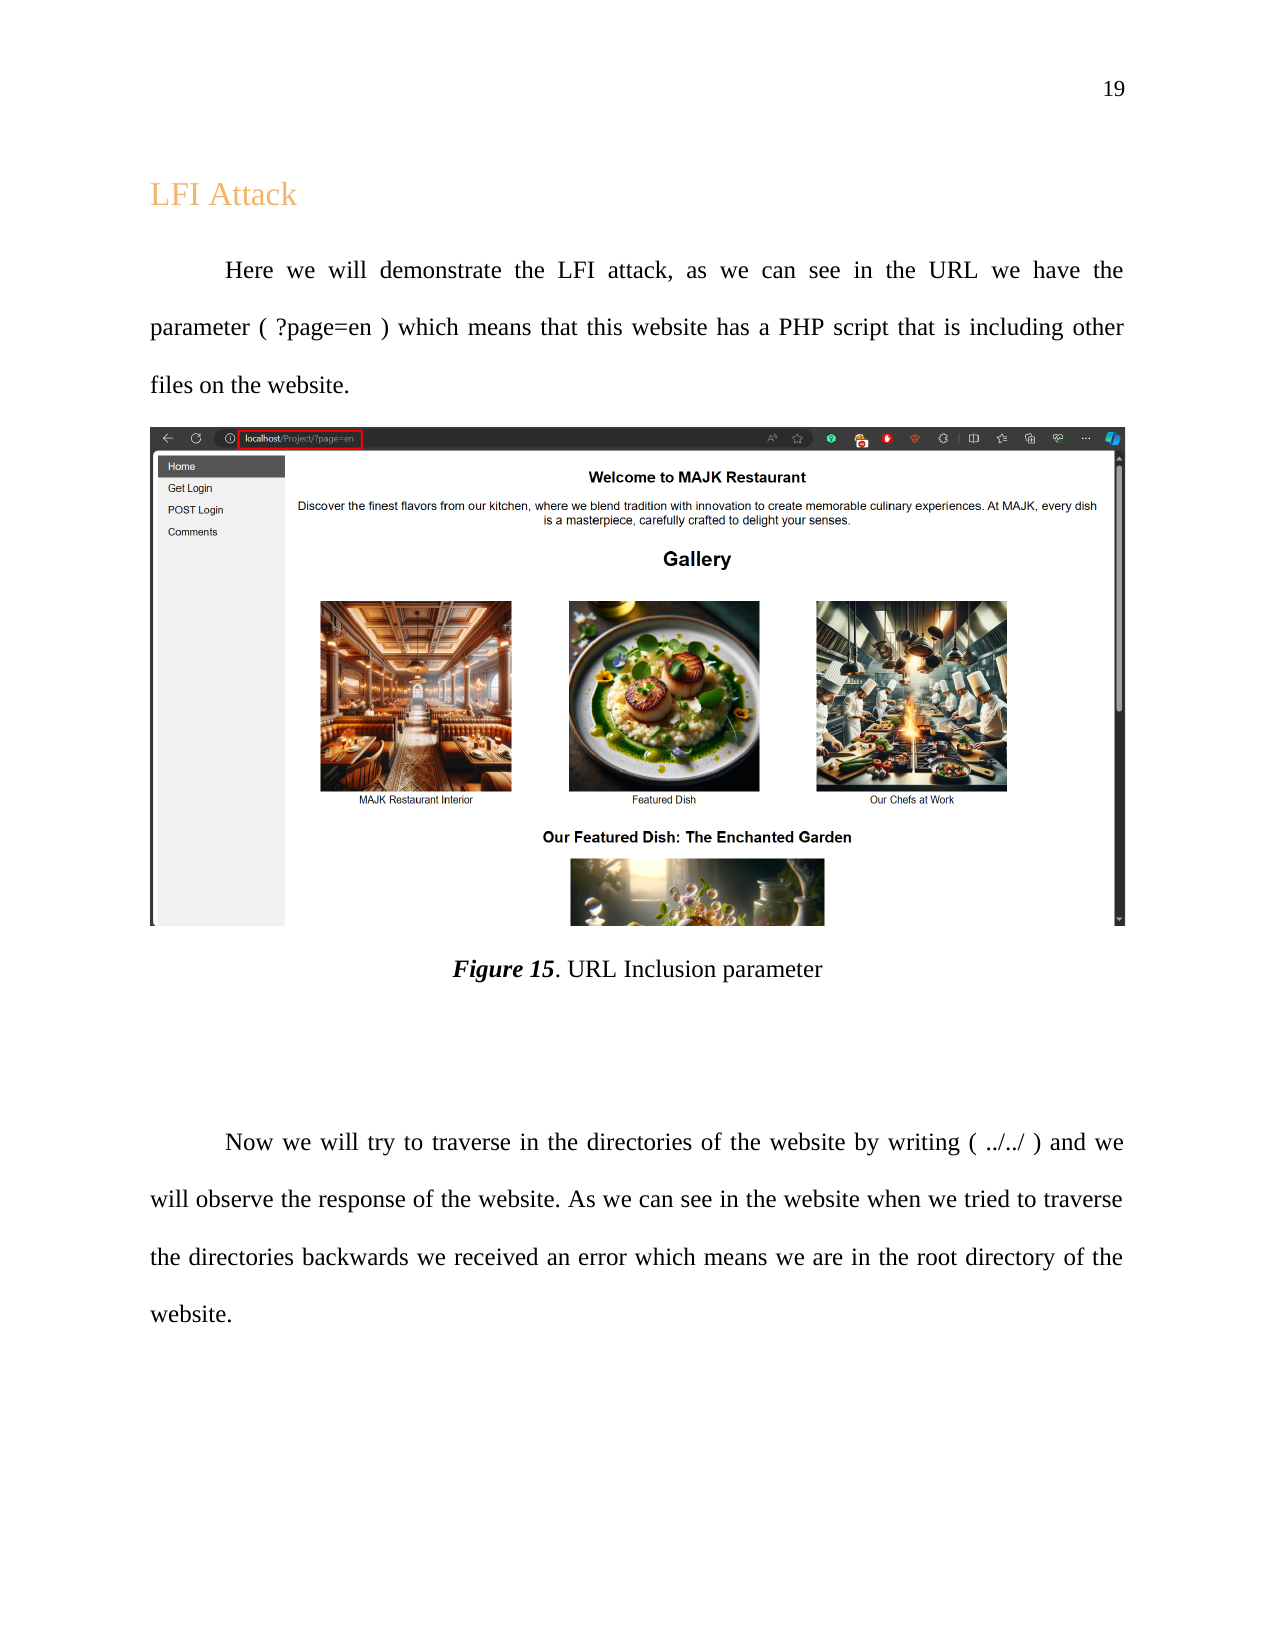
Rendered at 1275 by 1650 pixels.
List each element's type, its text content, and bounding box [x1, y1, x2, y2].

subtitle LFI Attack [150, 174, 1125, 212]
text Figure 15. URL Inclusion parameter [150, 954, 1125, 983]
picture [150, 427, 1125, 926]
text Here we will demonstrate the LFI attack, as we can see in the URL we have the parameter ( ?page=en ) which means that this website has a PHP script that is including other files on the website. [150, 255, 1125, 399]
text Now we will try to traverse in the directories of the website by writing ( ../../ ) and we will observe the response of the website. As we can see in the website when we tried to traverse the directories backwards we received an error which means we are in the root directory of the website. [150, 1127, 1125, 1328]
